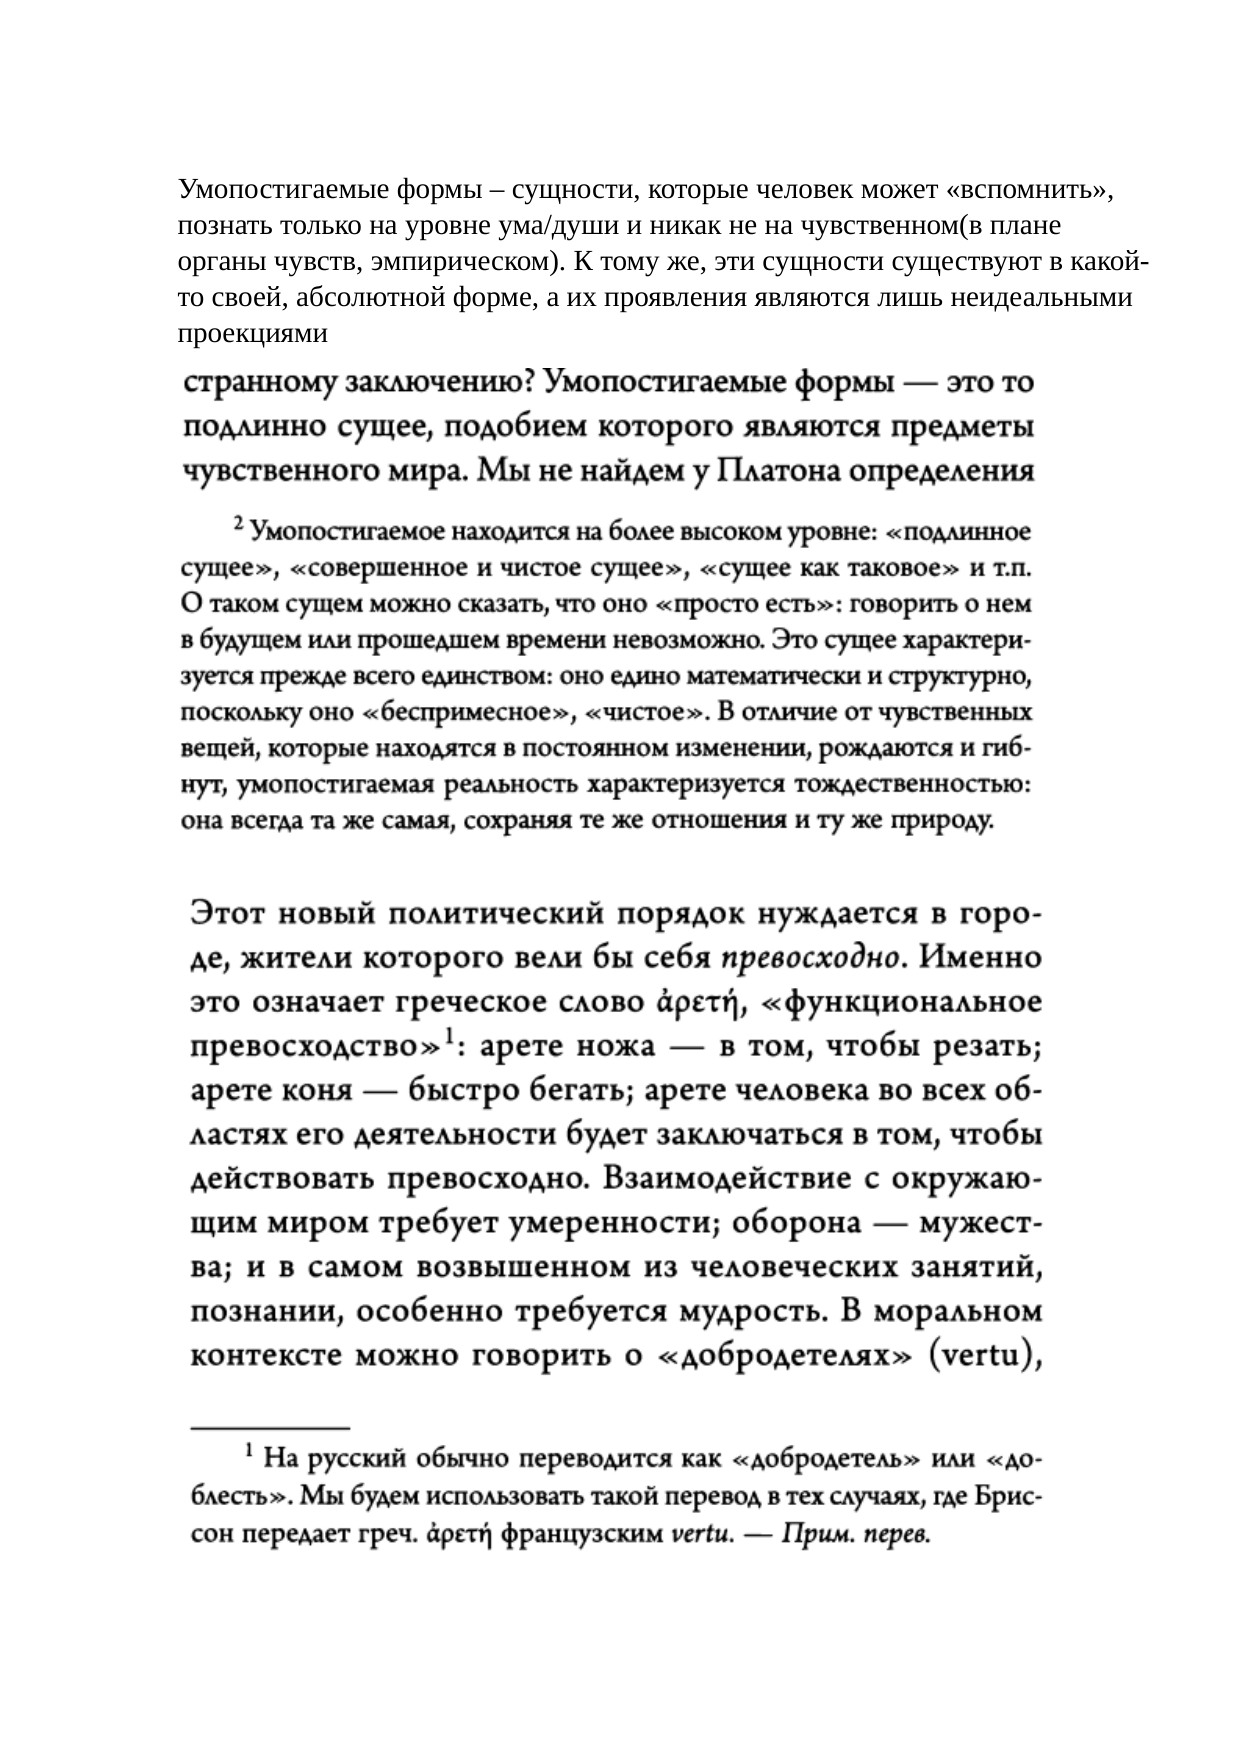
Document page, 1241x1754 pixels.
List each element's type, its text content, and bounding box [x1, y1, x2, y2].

picture [177, 879, 1070, 1577]
text Умопостигаемые формы – сущности, которые человек может «вспомнить», познать только на уровне ума/души и никак не на чувственном(в плане органы чувств, эмпирическом). К тому же, эти сущности существуют в какой-то своей, абсолютной форме, а их проявления являются лишь неидеальными проекциями [177, 171, 1152, 349]
picture [177, 512, 1051, 861]
picture [177, 368, 1048, 494]
